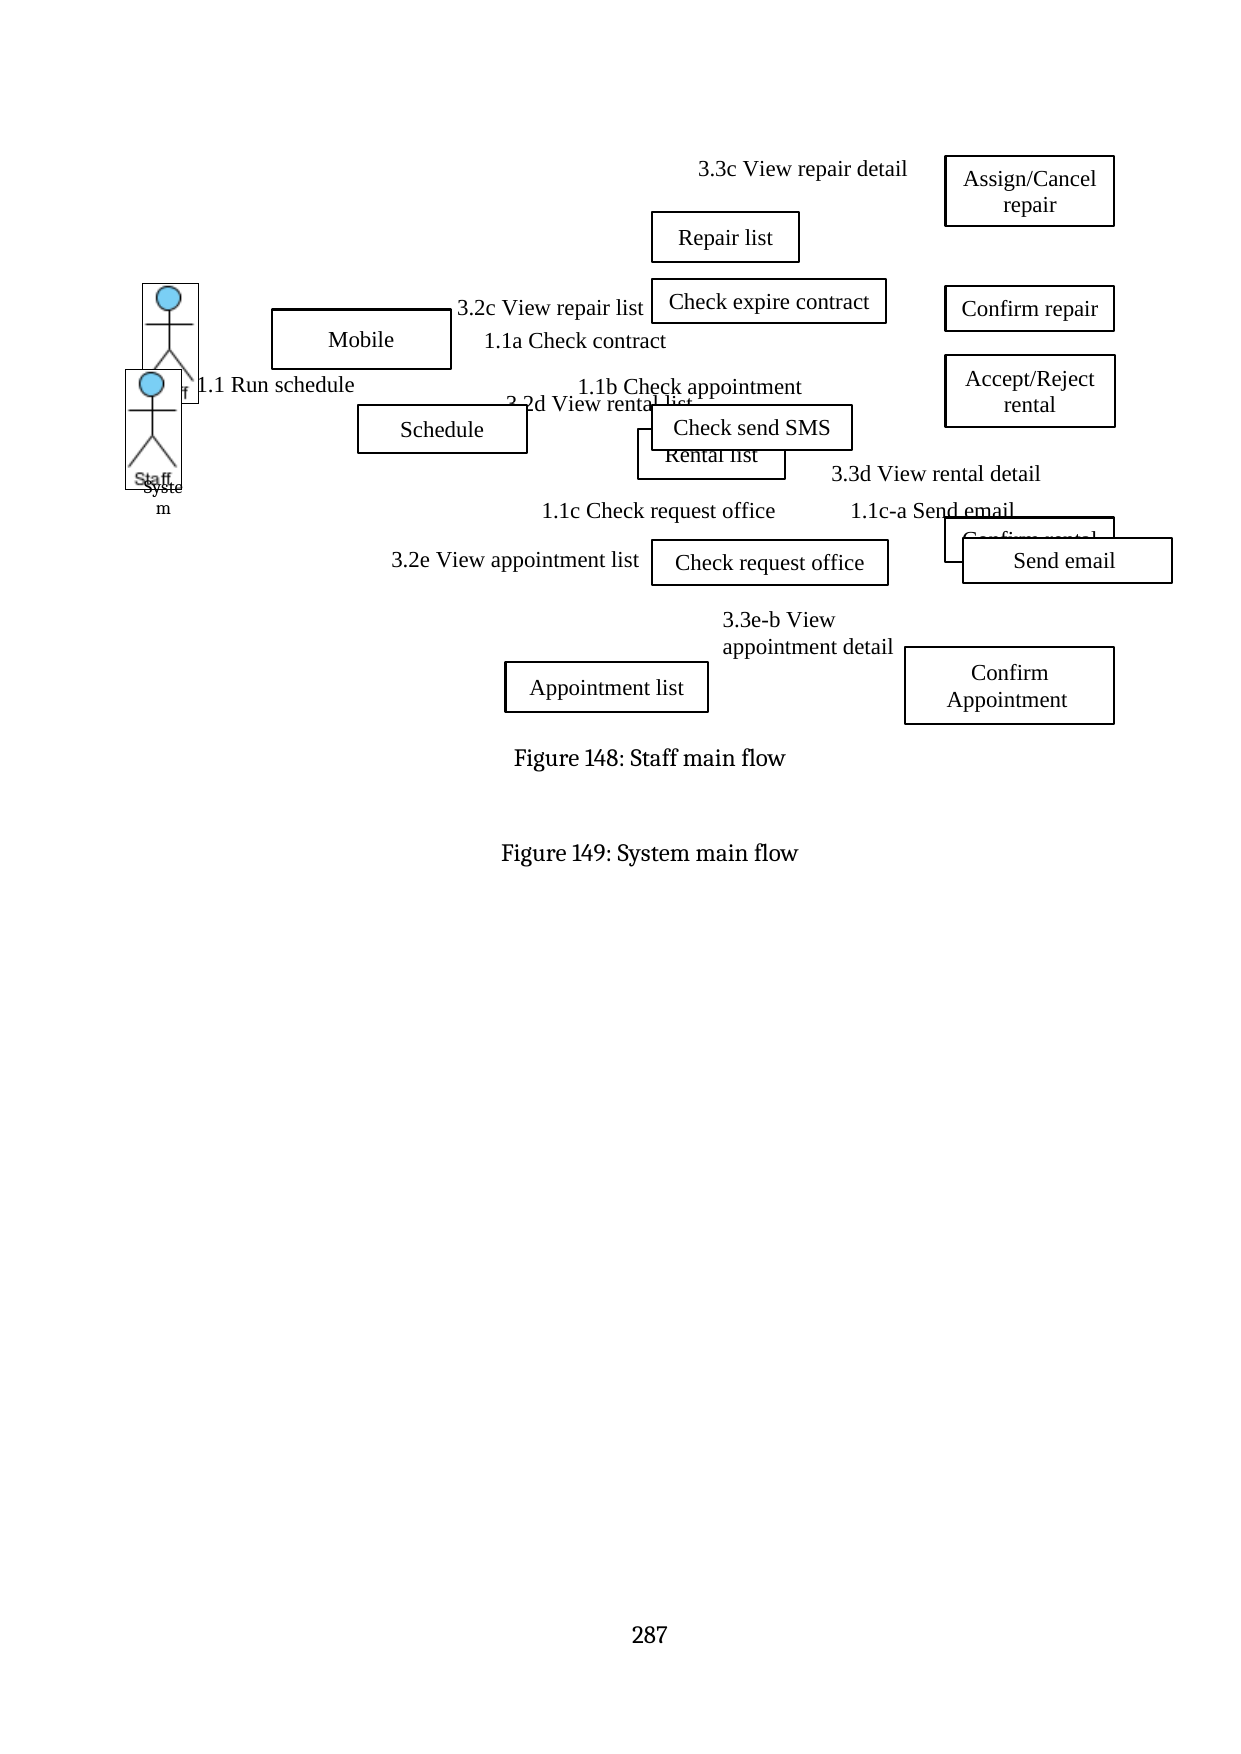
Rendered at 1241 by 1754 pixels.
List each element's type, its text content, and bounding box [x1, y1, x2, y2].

picture [143, 284, 177, 369]
picture [126, 370, 177, 489]
text Figure : Staff main flow [177, 163, 1122, 772]
text Figure : System main flow [177, 839, 1122, 868]
